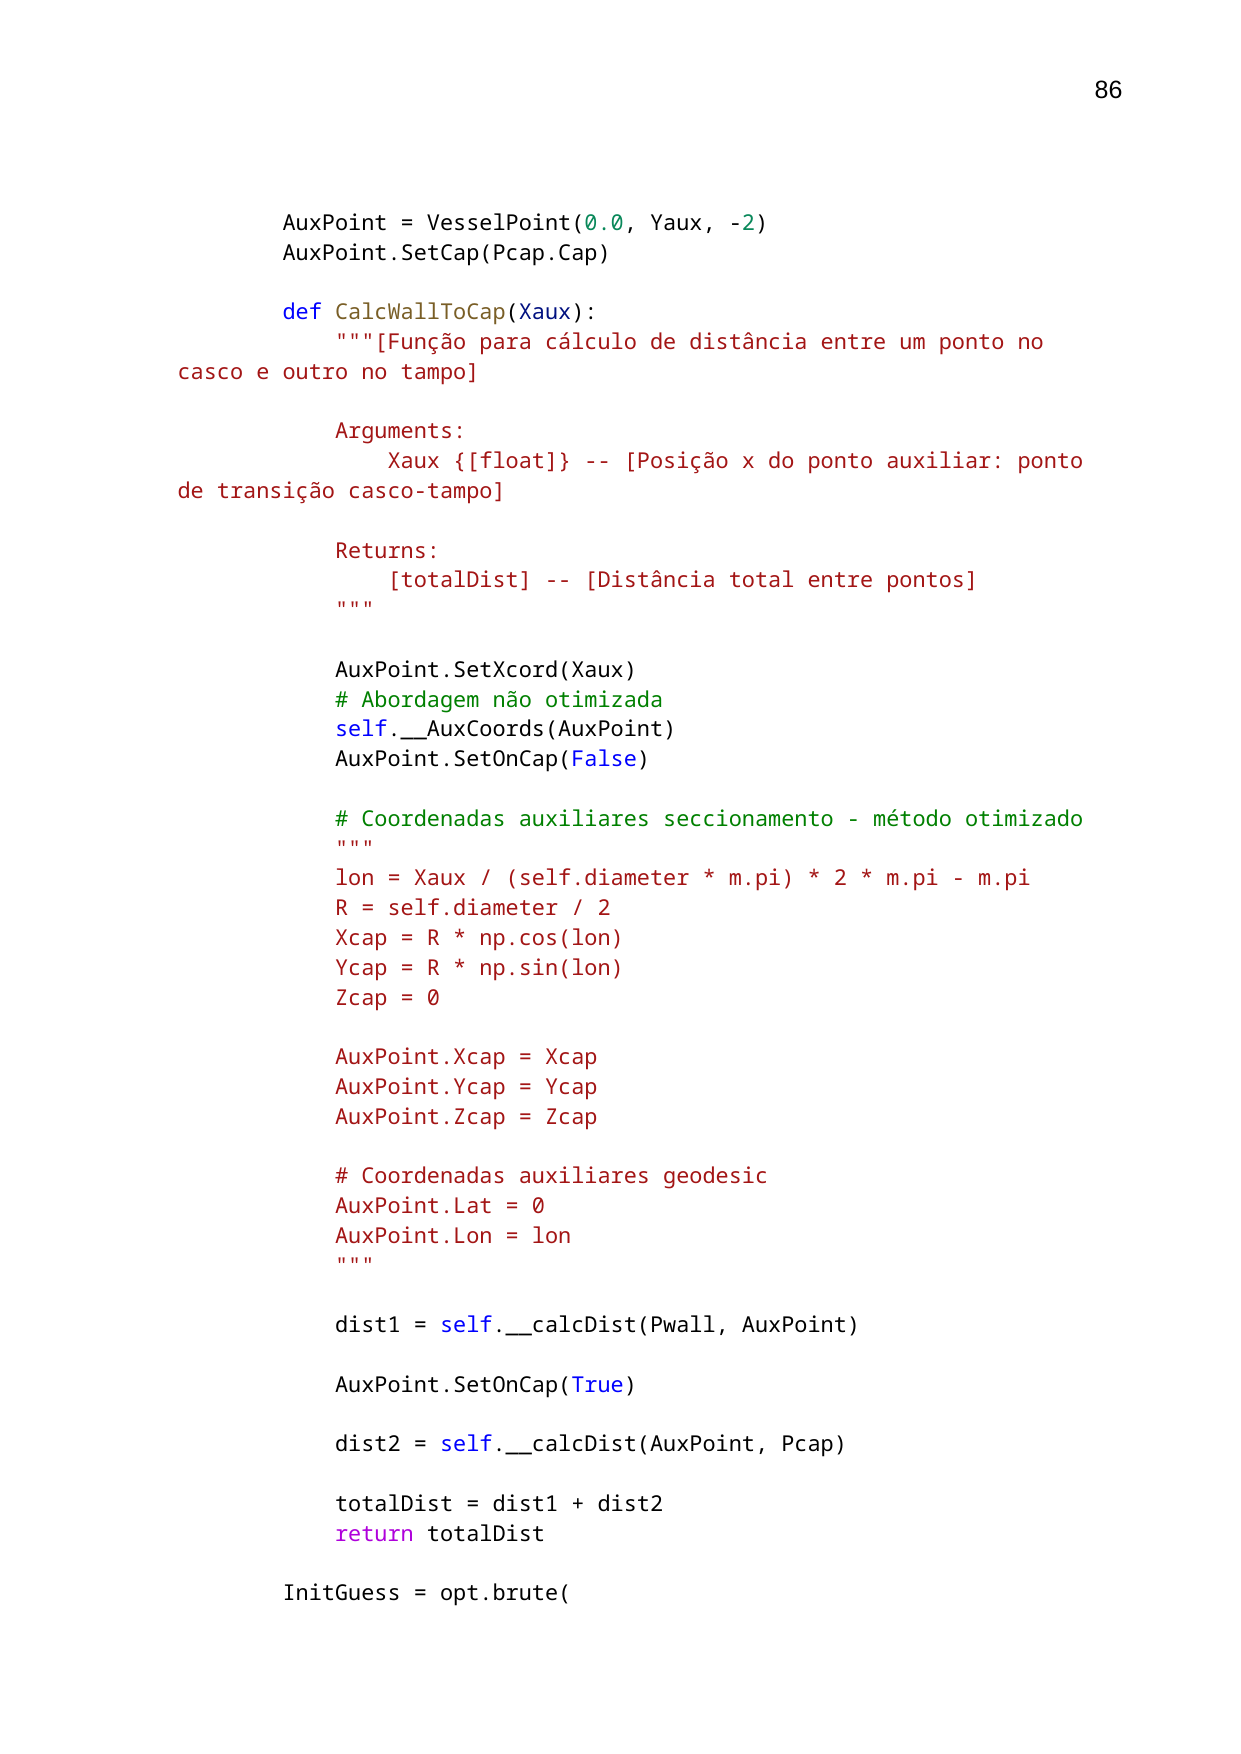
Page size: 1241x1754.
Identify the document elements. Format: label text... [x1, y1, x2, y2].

text lon = Xaux / (self.diameter * m.pi) * 2 * m.pi - m.pi [177, 862, 1122, 892]
text Arguments: [177, 416, 1122, 445]
text AuxPoint.Lat = 0 [177, 1190, 1122, 1220]
text Returns: [177, 535, 1122, 564]
text Xaux {[float]} -- [Posição x do ponto auxiliar: ponto de transição casco-tampo] [177, 445, 1122, 505]
text """ [177, 1250, 1122, 1279]
text # Coordenadas auxiliares geodesic [177, 1160, 1122, 1190]
text self.__AuxCoords(AuxPoint) [177, 713, 1122, 743]
text """ [177, 594, 1122, 624]
text AuxPoint.SetCap(Pcap.Cap) [177, 237, 1122, 267]
text Xcap = R * np.cos(lon) [177, 922, 1122, 952]
text AuxPoint.SetOnCap(False) [177, 743, 1122, 773]
text AuxPoint.Ycap = Ycap [177, 1071, 1122, 1101]
text AuxPoint.SetXcord(Xaux) [177, 654, 1122, 684]
text return totalDist [177, 1518, 1122, 1548]
text AuxPoint.Lon = lon [177, 1220, 1122, 1250]
text Zcap = 0 [177, 982, 1122, 1011]
text # Abordagem não otimizada [177, 684, 1122, 713]
text # Coordenadas auxiliares seccionamento - método otimizado [177, 803, 1122, 833]
text """[Função para cálculo de distância entre um ponto no casco e outro no tampo] [177, 326, 1122, 386]
text dist1 = self.__calcDist(Pwall, AuxPoint) [177, 1309, 1122, 1339]
text AuxPoint.Xcap = Xcap [177, 1041, 1122, 1071]
text def CalcWallToCap(Xaux): [177, 296, 1122, 326]
text R = self.diameter / 2 [177, 892, 1122, 922]
text InitGuess = opt.brute( [177, 1577, 1122, 1607]
text AuxPoint.Zcap = Zcap [177, 1101, 1122, 1131]
text totalDist = dist1 + dist2 [177, 1488, 1122, 1518]
text AuxPoint = VesselPoint(0.0, Yaux, -2) [177, 207, 1122, 237]
text [totalDist] -- [Distância total entre pontos] [177, 564, 1122, 594]
text """ [177, 833, 1122, 862]
text dist2 = self.__calcDist(AuxPoint, Pcap) [177, 1428, 1122, 1458]
text Ycap = R * np.sin(lon) [177, 952, 1122, 982]
text AuxPoint.SetOnCap(True) [177, 1369, 1122, 1399]
